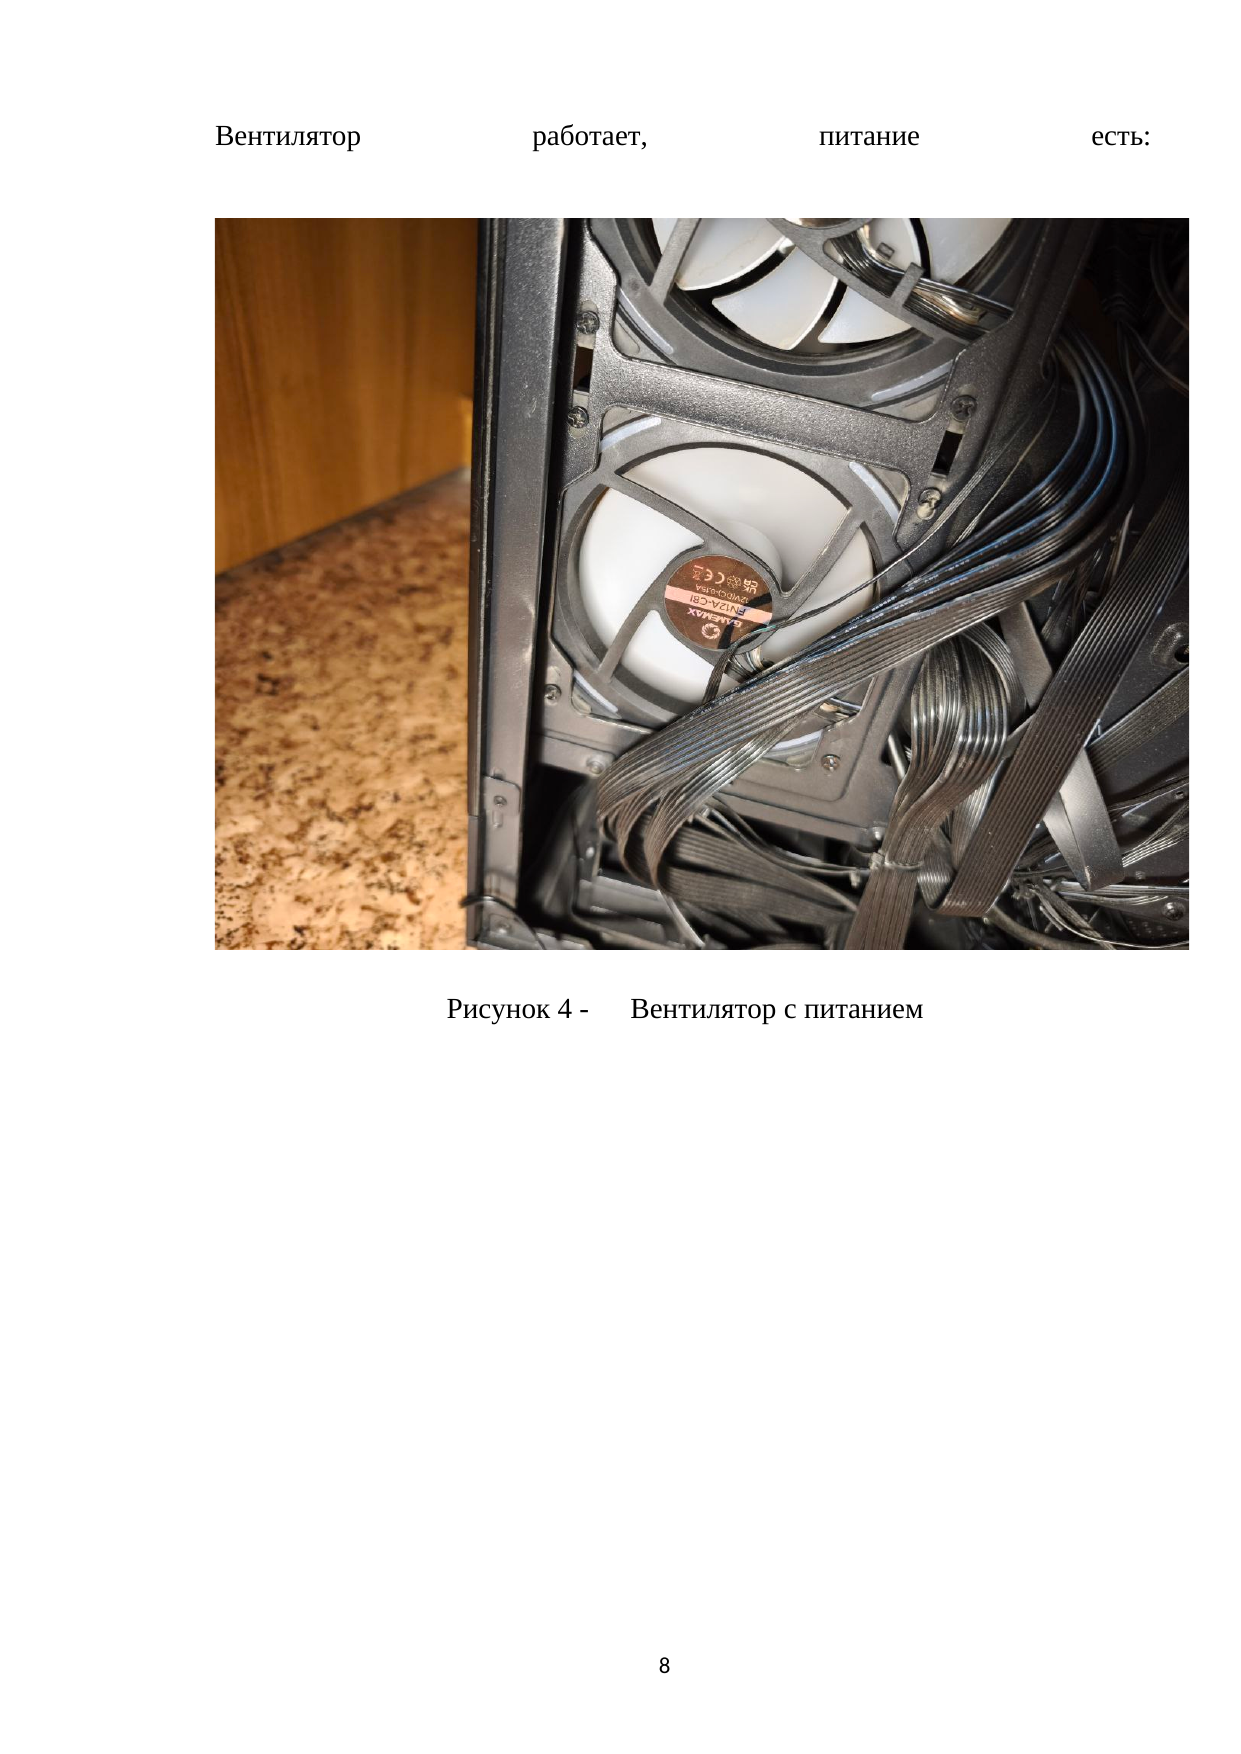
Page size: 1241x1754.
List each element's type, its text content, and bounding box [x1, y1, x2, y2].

text Вентилятор работает, питание есть: [215, 118, 1152, 218]
picture [214, 218, 1190, 950]
text Вентилятор с питанием [290, 991, 1152, 1025]
